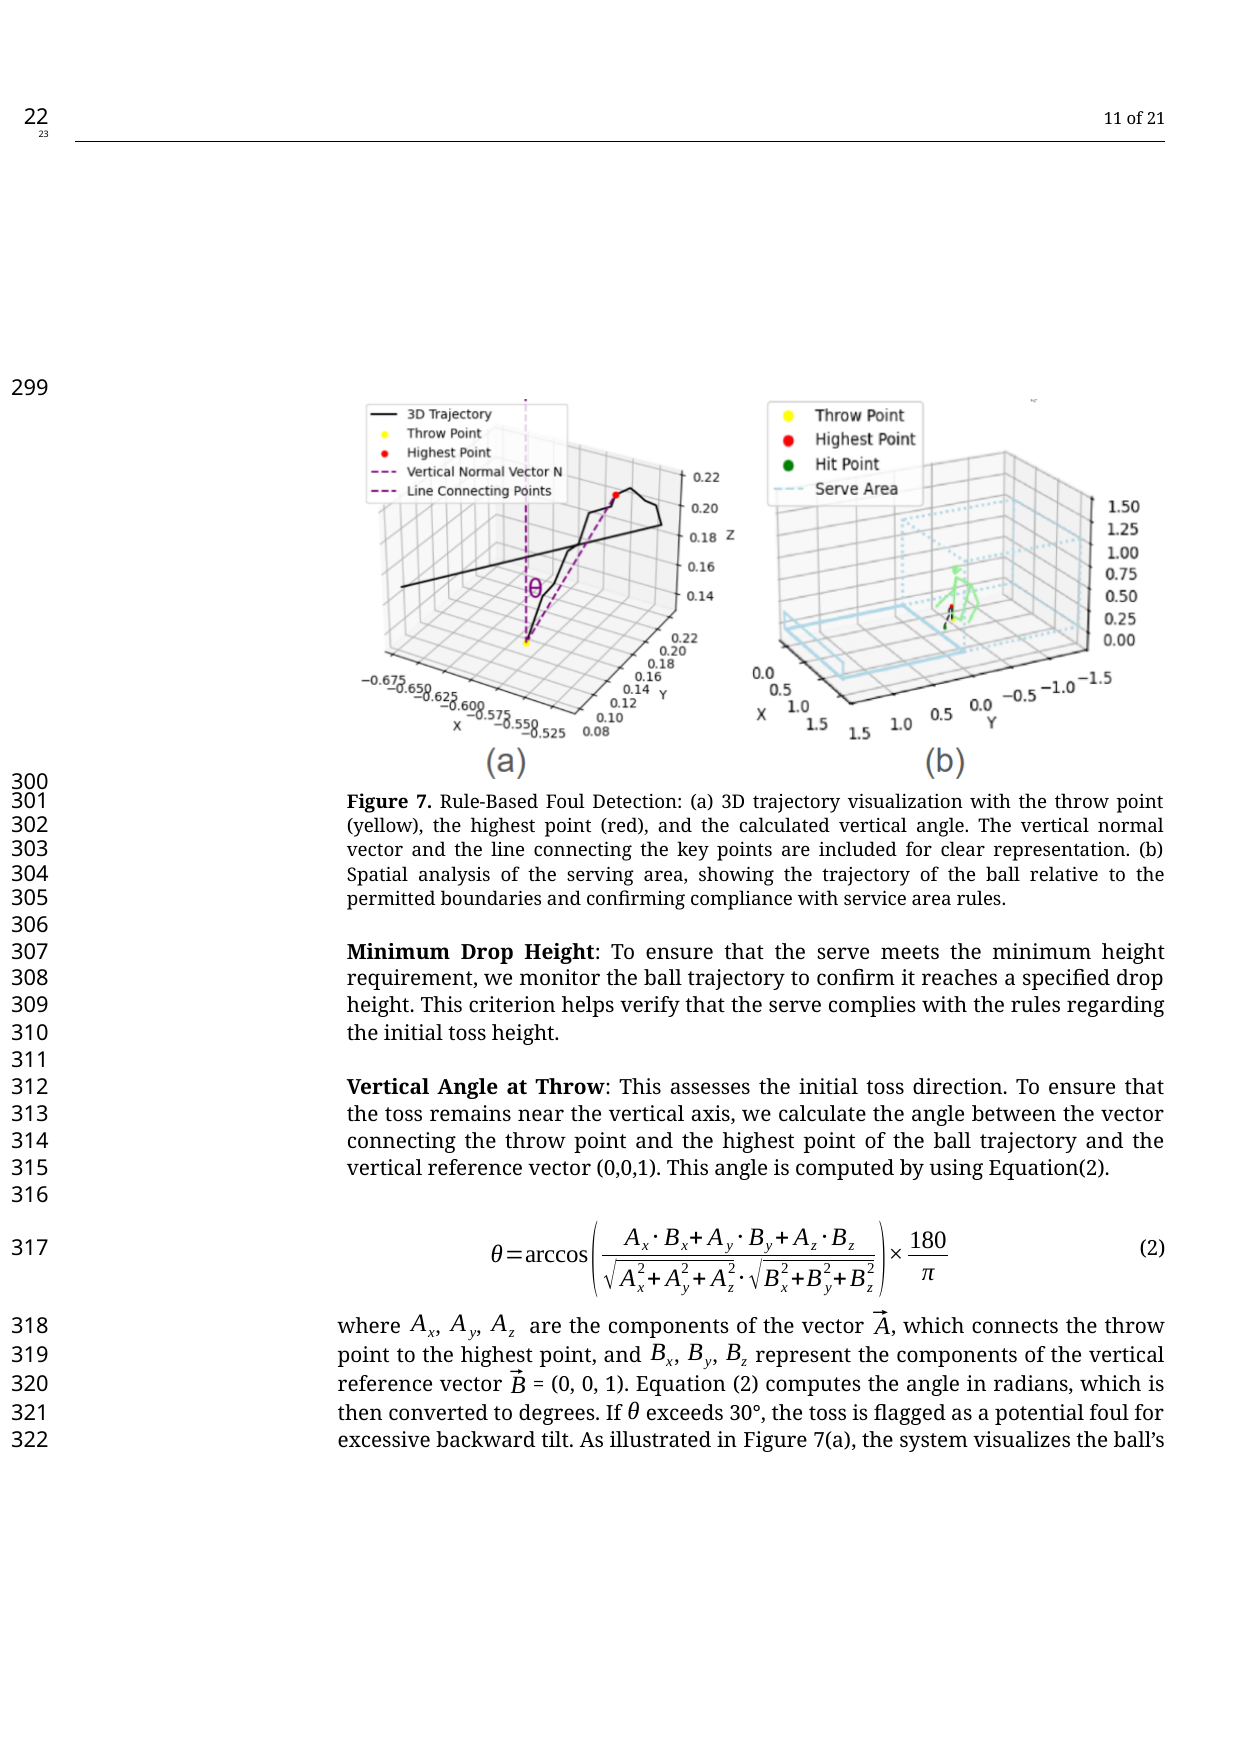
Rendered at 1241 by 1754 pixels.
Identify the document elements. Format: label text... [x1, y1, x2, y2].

text Figure 7. Rule-Based Foul Detection: (a) 3D trajectory visualization with the throw point (yellow), the highest point (red), and the calculated vertical angle. The vertical normal vector and the line connecting the key points are included for clear representation. (b) Spatial analysis of the serving area, showing the trajectory of the ball relative to the permitted boundaries and confirming compliance with service area rules. [347, 789, 1165, 911]
list (2) [106, 1208, 1165, 1310]
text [337, 1310, 1165, 1453]
picture [346, 399, 1147, 790]
text Minimum Drop Height: To ensure that the serve meets the minimum height requirement, we monitor the ball trajectory to confirm it reaches a specified drop height. This criterion helps verify that the serve complies with the rules regarding the initial toss height. [347, 938, 1165, 1046]
text Vertical Angle at Throw: This assesses the initial toss direction. To ensure that the toss remains near the vertical axis, we calculate the angle between the vector connecting the throw point and the highest point of the ball trajectory and the vertical reference vector (0,0,1). This angle is computed by using Equation(2). [347, 1073, 1165, 1181]
